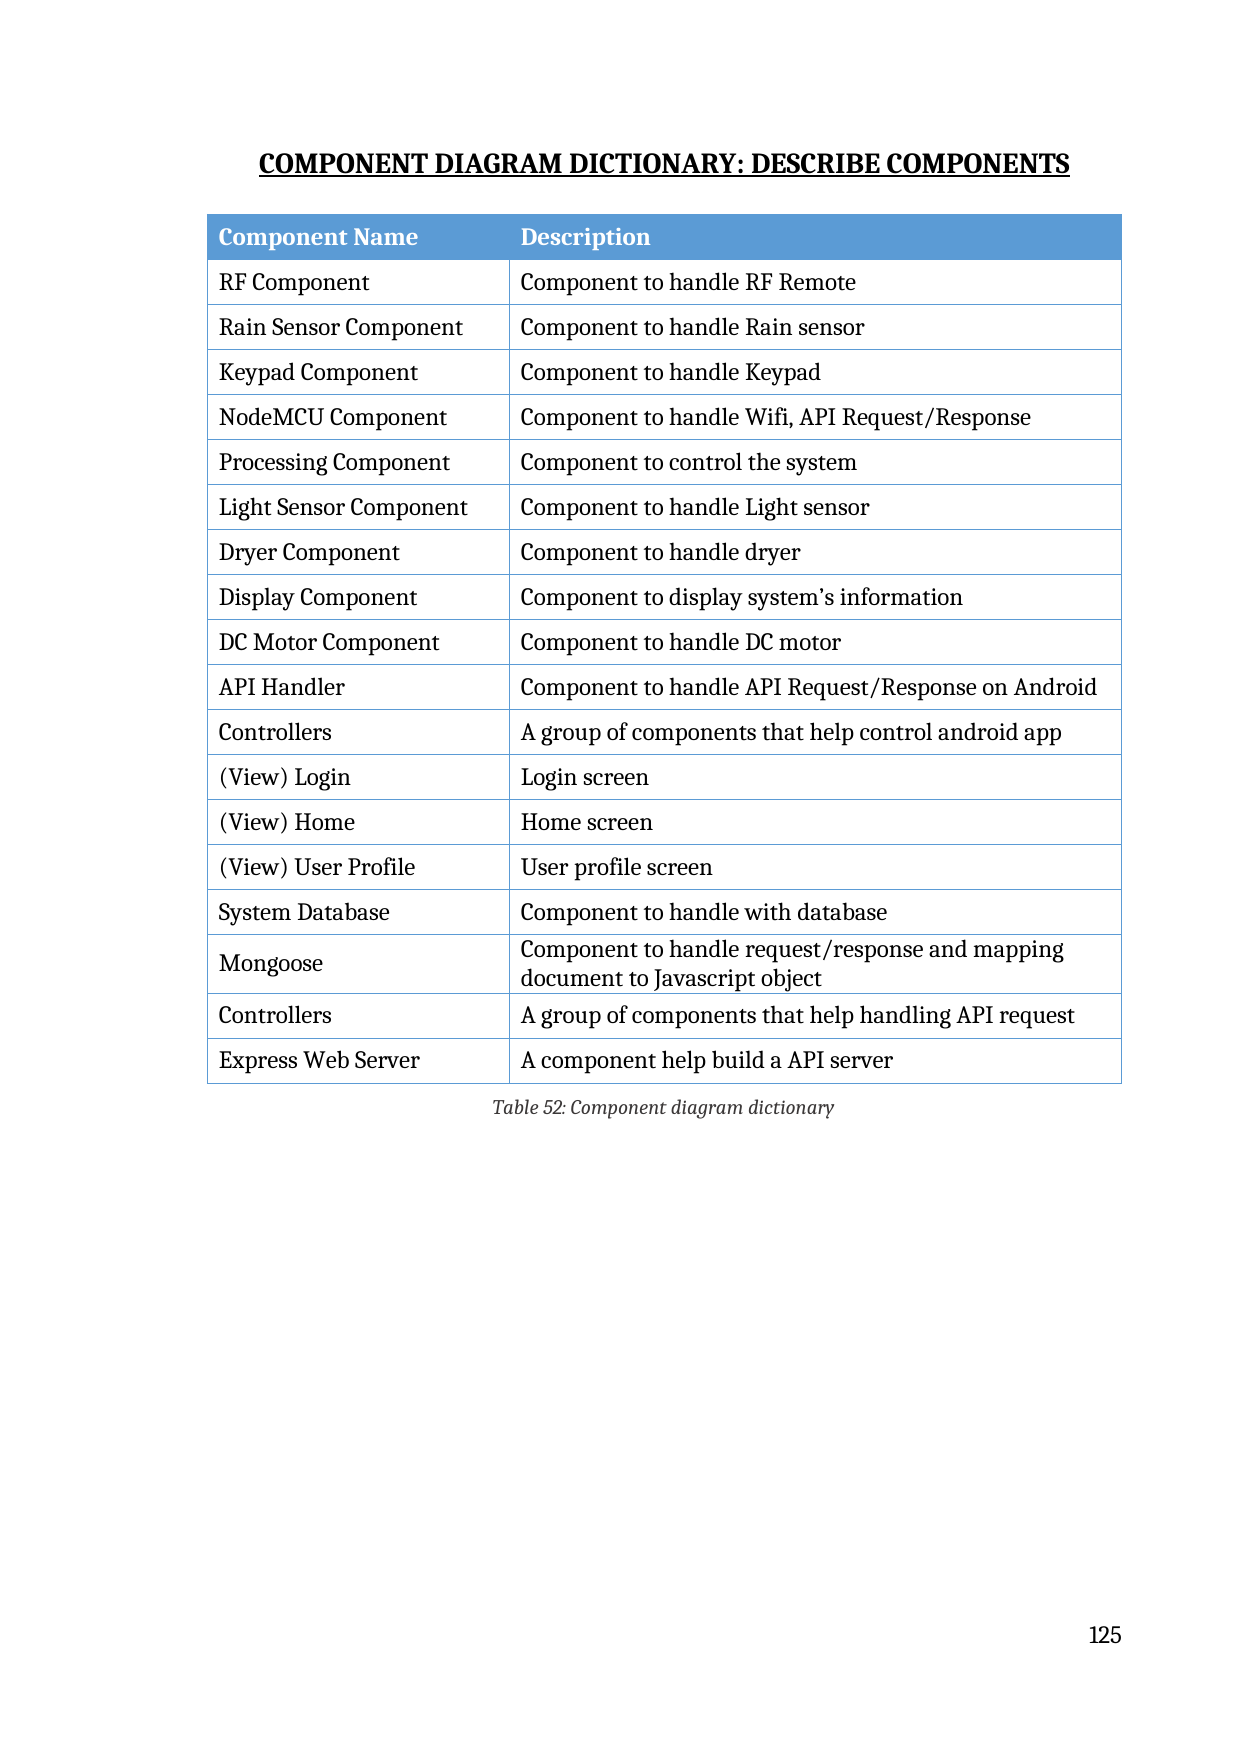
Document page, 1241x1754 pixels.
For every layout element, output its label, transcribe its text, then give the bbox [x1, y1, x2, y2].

table_header Component Name [208, 215, 509, 259]
table_cell Component to handle API Request/Response on Android [510, 665, 1121, 709]
table_cell Component to handle RF Remote [510, 260, 1121, 304]
table_cell Component to handle request/response and mapping document to Javascript object [510, 935, 1121, 992]
table_cell Rain Sensor Component [208, 305, 509, 349]
table_cell Processing Component [208, 440, 509, 484]
table_cell Keypad Component [208, 350, 509, 394]
table_cell Component to handle DC motor [510, 620, 1121, 664]
table_cell (View) User Profile [208, 845, 509, 889]
table_cell Component to handle Keypad [510, 350, 1121, 394]
table_cell (View) Home [208, 800, 509, 844]
table_cell Express Web Server [208, 1039, 509, 1082]
table_cell Display Component [208, 575, 509, 619]
table_cell RF Component [208, 260, 509, 304]
table_cell Light Sensor Component [208, 485, 509, 529]
table_cell Dryer Component [208, 530, 509, 574]
table_cell Home screen [510, 800, 1121, 844]
table_cell Component to handle dryer [510, 530, 1121, 574]
table_header Description [510, 215, 1121, 259]
table_cell Controllers [208, 994, 509, 1037]
table_cell Component to display system’s information [510, 575, 1121, 619]
table_cell Component to handle Wifi, API Request/Response [510, 395, 1121, 439]
table_cell A group of components that help handling API request [510, 994, 1121, 1037]
table_cell Login screen [510, 755, 1121, 799]
text Table 52: Component diagram dictionary [207, 1096, 1122, 1120]
table_cell Component to handle with database [510, 890, 1121, 934]
table_cell (View) Login [208, 755, 509, 799]
table_cell Component to handle Light sensor [510, 485, 1121, 529]
table_cell System Database [208, 890, 509, 934]
table_cell Controllers [208, 710, 509, 754]
table_cell User profile screen [510, 845, 1121, 889]
text COMPONENT DIAGRAM DICTIONARY: DESCRIBE COMPONENTS [207, 147, 1122, 181]
table_cell Mongoose [208, 935, 509, 992]
table_cell Component to control the system [510, 440, 1121, 484]
table_cell NodeMCU Component [208, 395, 509, 439]
table_cell API Handler [208, 665, 509, 709]
table_cell A component help build a API server [510, 1039, 1121, 1082]
table_cell DC Motor Component [208, 620, 509, 664]
table_cell A group of components that help control android app [510, 710, 1121, 754]
table_cell Component to handle Rain sensor [510, 305, 1121, 349]
